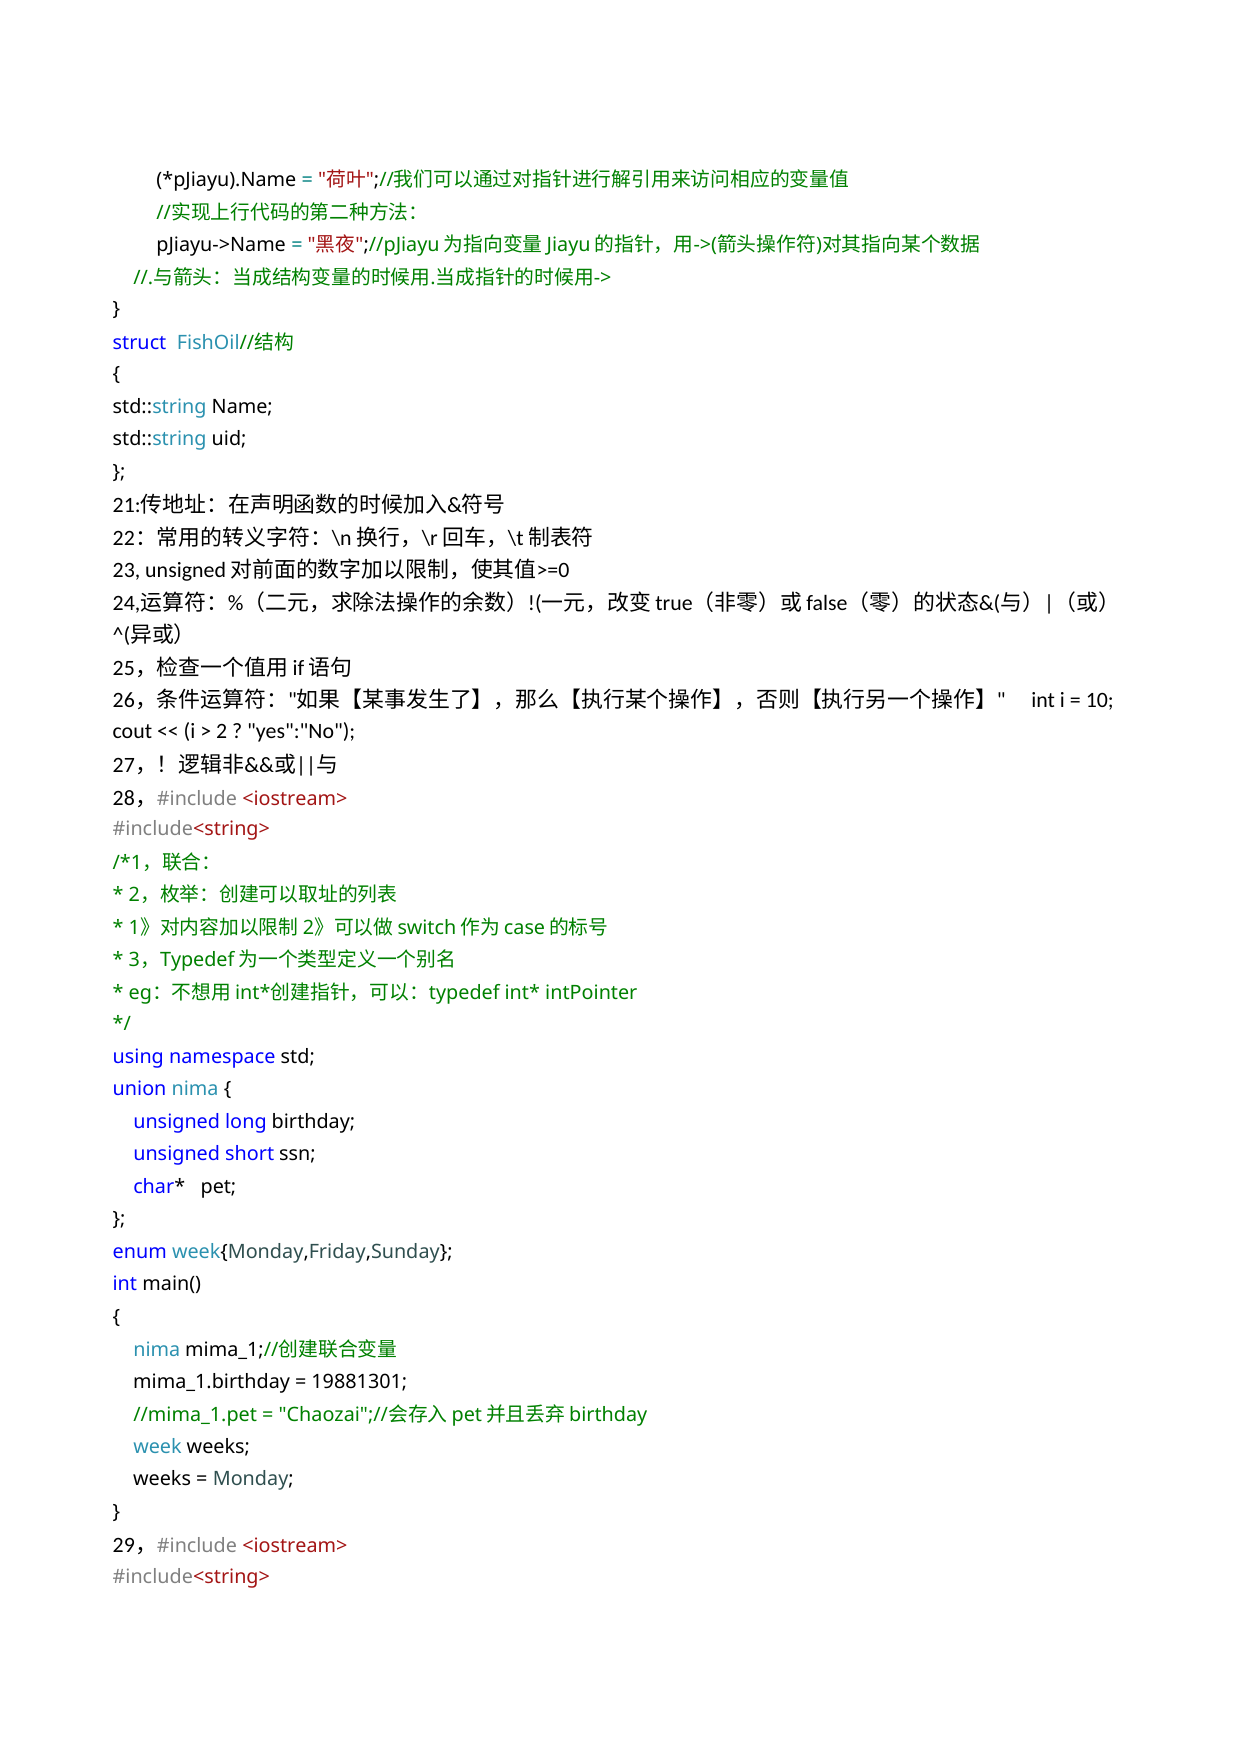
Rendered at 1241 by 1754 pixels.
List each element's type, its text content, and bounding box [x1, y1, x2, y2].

text //mima_1.pet = "Chaozai";//会存入pet并且丢弃birthday [112, 1397, 1128, 1429]
text std::string uid; [112, 422, 1128, 454]
text (*pJiayu).Name = "荷叶";//我们可以通过对指针进行解引用来访问相应的变量值 [112, 162, 1128, 194]
text pJiayu->Name = "黑夜";//pJiayu为指向变量Jiayu的指针，用->(箭头操作符)对其指向某个数据 [112, 227, 1128, 259]
text nima mima_1;//创建联合变量 [112, 1332, 1128, 1364]
text week weeks; [112, 1429, 1128, 1462]
text 21:传地址：在声明函数的时候加入&符号 [112, 487, 1128, 519]
text //.与箭头：当成结构变量的时候用.当成指针的时候用-> [112, 259, 1128, 292]
text unsigned long birthday; [112, 1104, 1128, 1137]
text #include<string> [112, 812, 1128, 844]
text struct FishOil//结构 [112, 324, 1128, 357]
text int main() [112, 1267, 1128, 1299]
text #include<string> [112, 1559, 1128, 1592]
text union nima { [112, 1072, 1128, 1104]
text */ [112, 1007, 1128, 1039]
text * eg：不想用int*创建指针，可以：typedef int* intPointer [112, 974, 1128, 1007]
text { [112, 357, 1128, 389]
text 28，#include <iostream> [112, 779, 1128, 812]
text /*1，联合： [112, 844, 1128, 877]
text { [112, 1299, 1128, 1332]
text * 1》对内容加以限制 2》可以做switch作为case的标号 [112, 909, 1128, 942]
text * 2，枚举：创建可以取址的列表 [112, 877, 1128, 909]
text } [112, 292, 1128, 324]
text 22：常用的转义字符：\n换行，\r回车，\t制表符 23, unsigned对前面的数字加以限制，使其值>=0 24,运算符：%（二元，求除法操作的余数）!(一元，改变true（非零）或false（零）的状态&(与）|（或）^(异或） 25，检查一个值用if语句 26，条件运算符："如果【某事发生了】，那么【执行某个操作】，否则【执行另一个操作】" int i = 10; cout << (i > 2 ? "yes":"No"); 27，！逻辑非&&或||与 [112, 519, 1128, 779]
text * 3，Typedef为一个类型定义一个别名 [112, 942, 1128, 974]
text unsigned short ssn; [112, 1137, 1128, 1169]
text }; [112, 1202, 1128, 1234]
text weeks = Monday; [112, 1462, 1128, 1494]
text using namespace std; [112, 1039, 1128, 1072]
text 29，#include <iostream> [112, 1527, 1128, 1559]
text mima_1.birthday = 19881301; [112, 1364, 1128, 1397]
text enum week{Monday,Friday,Sunday}; [112, 1234, 1128, 1267]
text char* pet; [112, 1169, 1128, 1202]
text std::string Name; [112, 389, 1128, 422]
text }; [112, 454, 1128, 487]
text } [112, 1494, 1128, 1527]
text //实现上行代码的第二种方法： [112, 194, 1128, 227]
